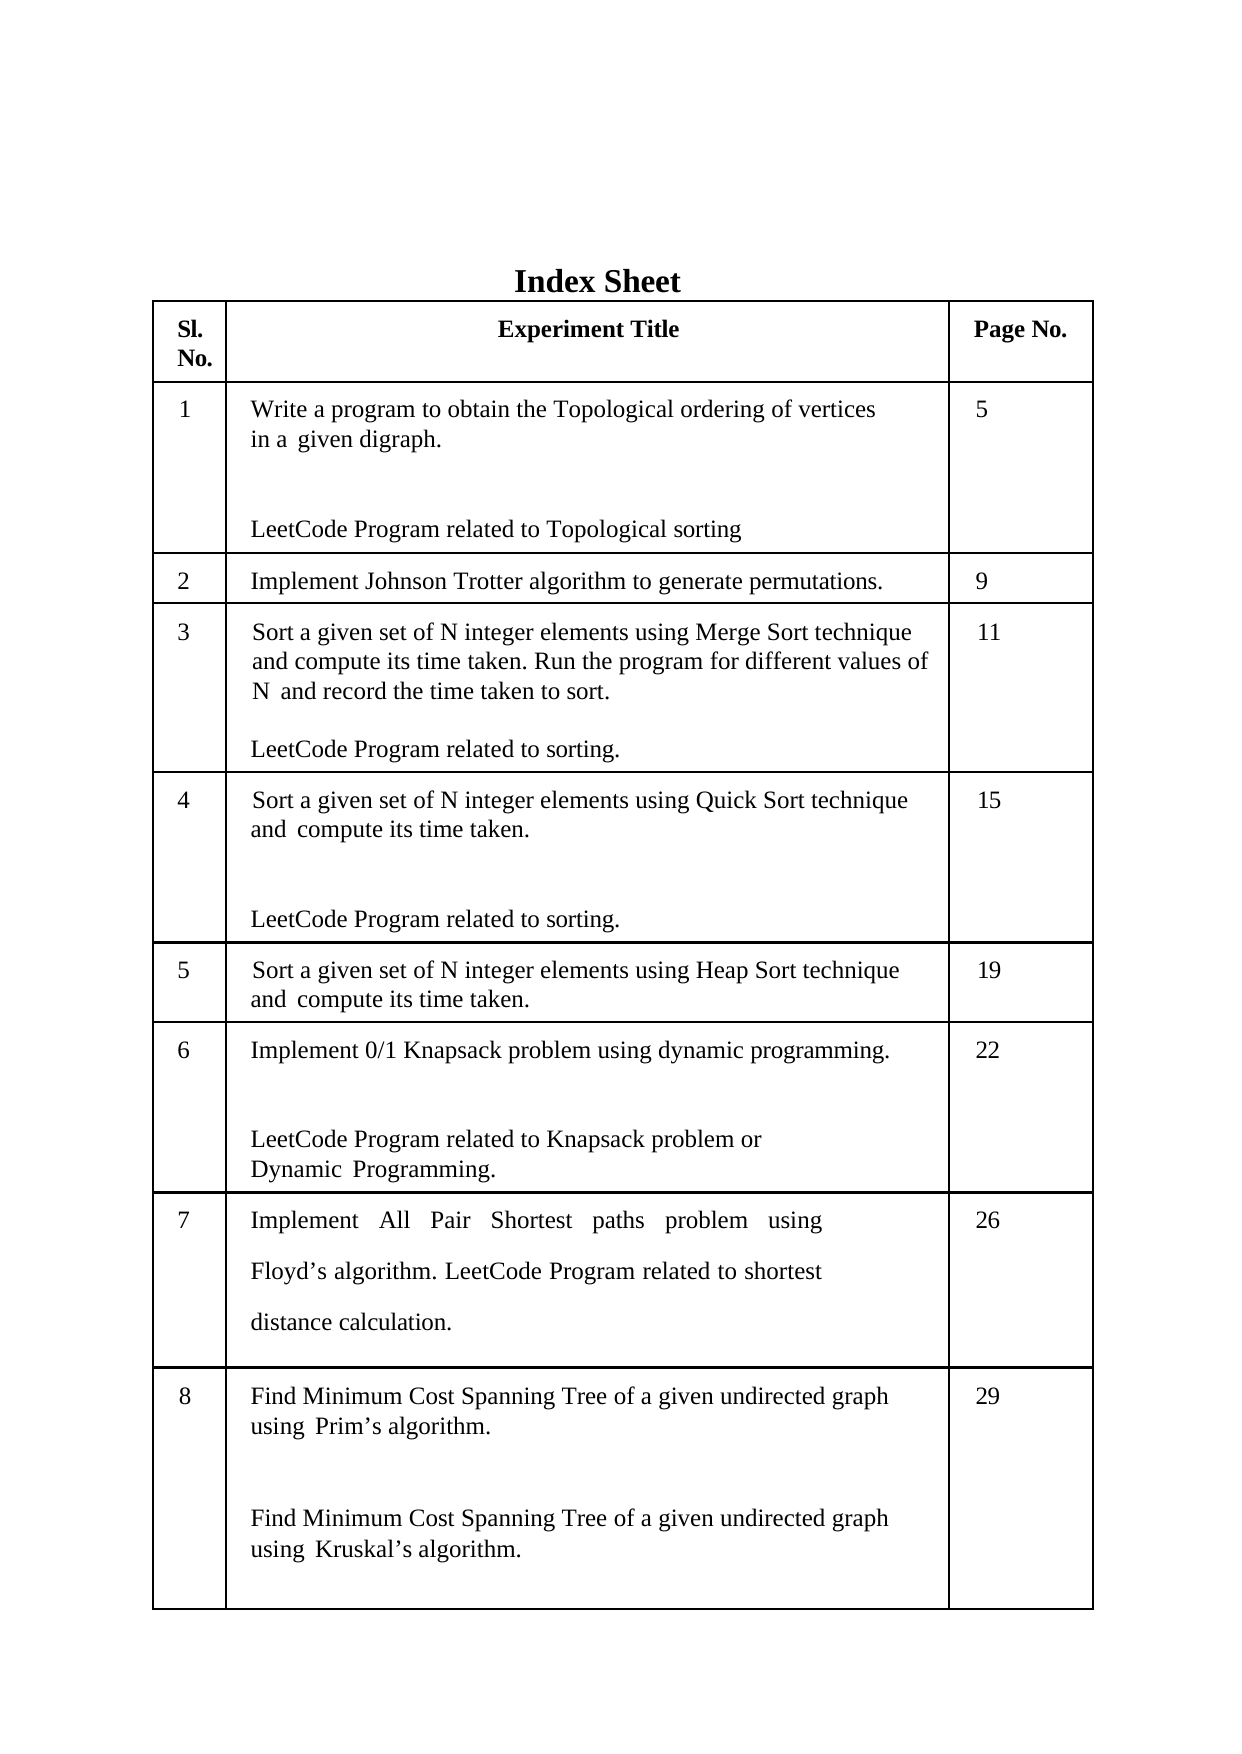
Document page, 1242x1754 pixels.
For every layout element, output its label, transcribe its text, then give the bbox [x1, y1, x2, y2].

table_cell 6 [154, 1023, 225, 1191]
table_cell 1 [154, 383, 225, 552]
text Index Sheet [118, 261, 1077, 299]
table_cell 15 [950, 773, 1092, 941]
table_cell Write a program to obtain the Topological ordering of vertices in a given digraph. LeetCode Program related to Topological sorting [227, 383, 948, 552]
table_header Sl. No. [154, 302, 225, 381]
table_cell 9 [950, 554, 1092, 602]
table_cell 3 [154, 604, 225, 771]
table_cell 11 [950, 604, 1092, 771]
table_cell Implement Johnson Trotter algorithm to generate permutations. [227, 554, 948, 602]
table_cell Find Minimum Cost Spanning Tree of a given undirected graph using Prim’s algorithm. Find Minimum Cost Spanning Tree of a given undirected graph using Kruskal’s algorithm. [227, 1369, 948, 1608]
table_cell 4 [154, 773, 225, 941]
table_cell 8 [154, 1369, 225, 1608]
table_cell 5 [154, 944, 225, 1021]
table_cell Implement 0/1 Knapsack problem using dynamic programming. LeetCode Program related to Knapsack problem or Dynamic Programming. [227, 1023, 948, 1191]
table_cell 26 [950, 1194, 1092, 1366]
table_header Page No. [950, 302, 1092, 381]
table_cell 5 [950, 383, 1092, 552]
table_cell Sort a given set of N integer elements using Heap Sort technique and compute its time taken. [227, 944, 948, 1021]
table_cell 22 [950, 1023, 1092, 1191]
table_cell 2 [154, 554, 225, 602]
table_cell 29 [950, 1369, 1092, 1608]
table_cell Implement All Pair Shortest paths problem using Floyd’s algorithm. LeetCode Program related to shortest distance calculation. [227, 1194, 948, 1366]
table_header Experiment Title [227, 302, 948, 381]
table_cell 7 [154, 1194, 225, 1366]
table_cell Sort a given set of N integer elements using Merge Sort technique and compute its time taken. Run the program for different values of N and record the time taken to sort. LeetCode Program related to sorting. [227, 604, 948, 771]
table_cell 19 [950, 944, 1092, 1021]
table_cell Sort a given set of N integer elements using Quick Sort technique and compute its time taken. LeetCode Program related to sorting. [227, 773, 948, 941]
